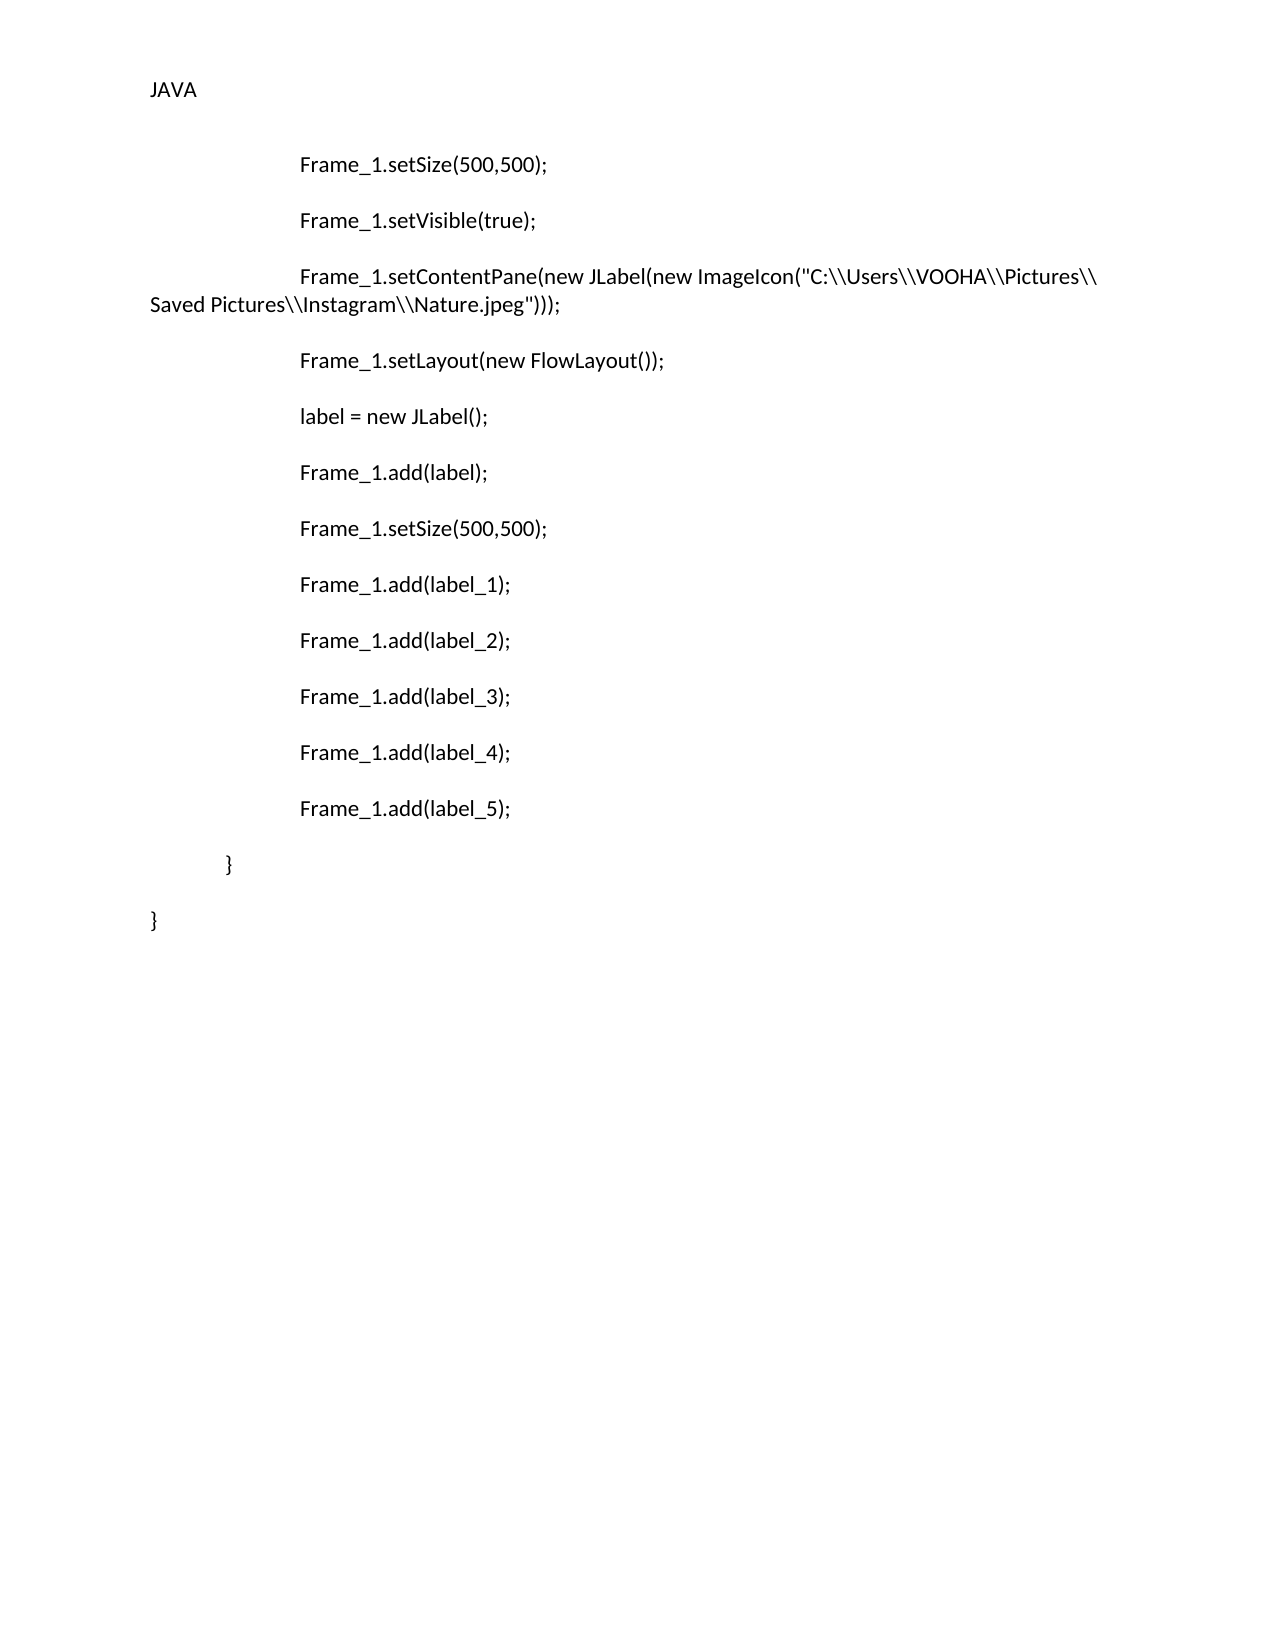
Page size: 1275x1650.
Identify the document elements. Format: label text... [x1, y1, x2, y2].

text Frame_1.add(label_3); [150, 682, 1125, 710]
text Frame_1.add(label_1); [150, 570, 1125, 598]
text Frame_1.setSize(500,500); [150, 514, 1125, 542]
text Frame_1.setVisible(true); [150, 206, 1125, 234]
text Frame_1.setLayout(new FlowLayout()); [150, 346, 1125, 374]
text label = new JLabel(); [150, 402, 1125, 430]
text Frame_1.setContentPane(new JLabel(new ImageIcon("C:\\Users\\VOOHA\\Pictures\\Saved Pictures\\Instagram\\Nature.jpeg"))); [150, 262, 1125, 318]
text } [150, 907, 1125, 934]
text } [150, 851, 1125, 878]
text Frame_1.add(label); [150, 458, 1125, 486]
text Frame_1.add(label_4); [150, 738, 1125, 766]
text Frame_1.add(label_2); [150, 626, 1125, 654]
text Frame_1.setSize(500,500); [150, 150, 1125, 178]
text Frame_1.add(label_5); [150, 794, 1125, 822]
